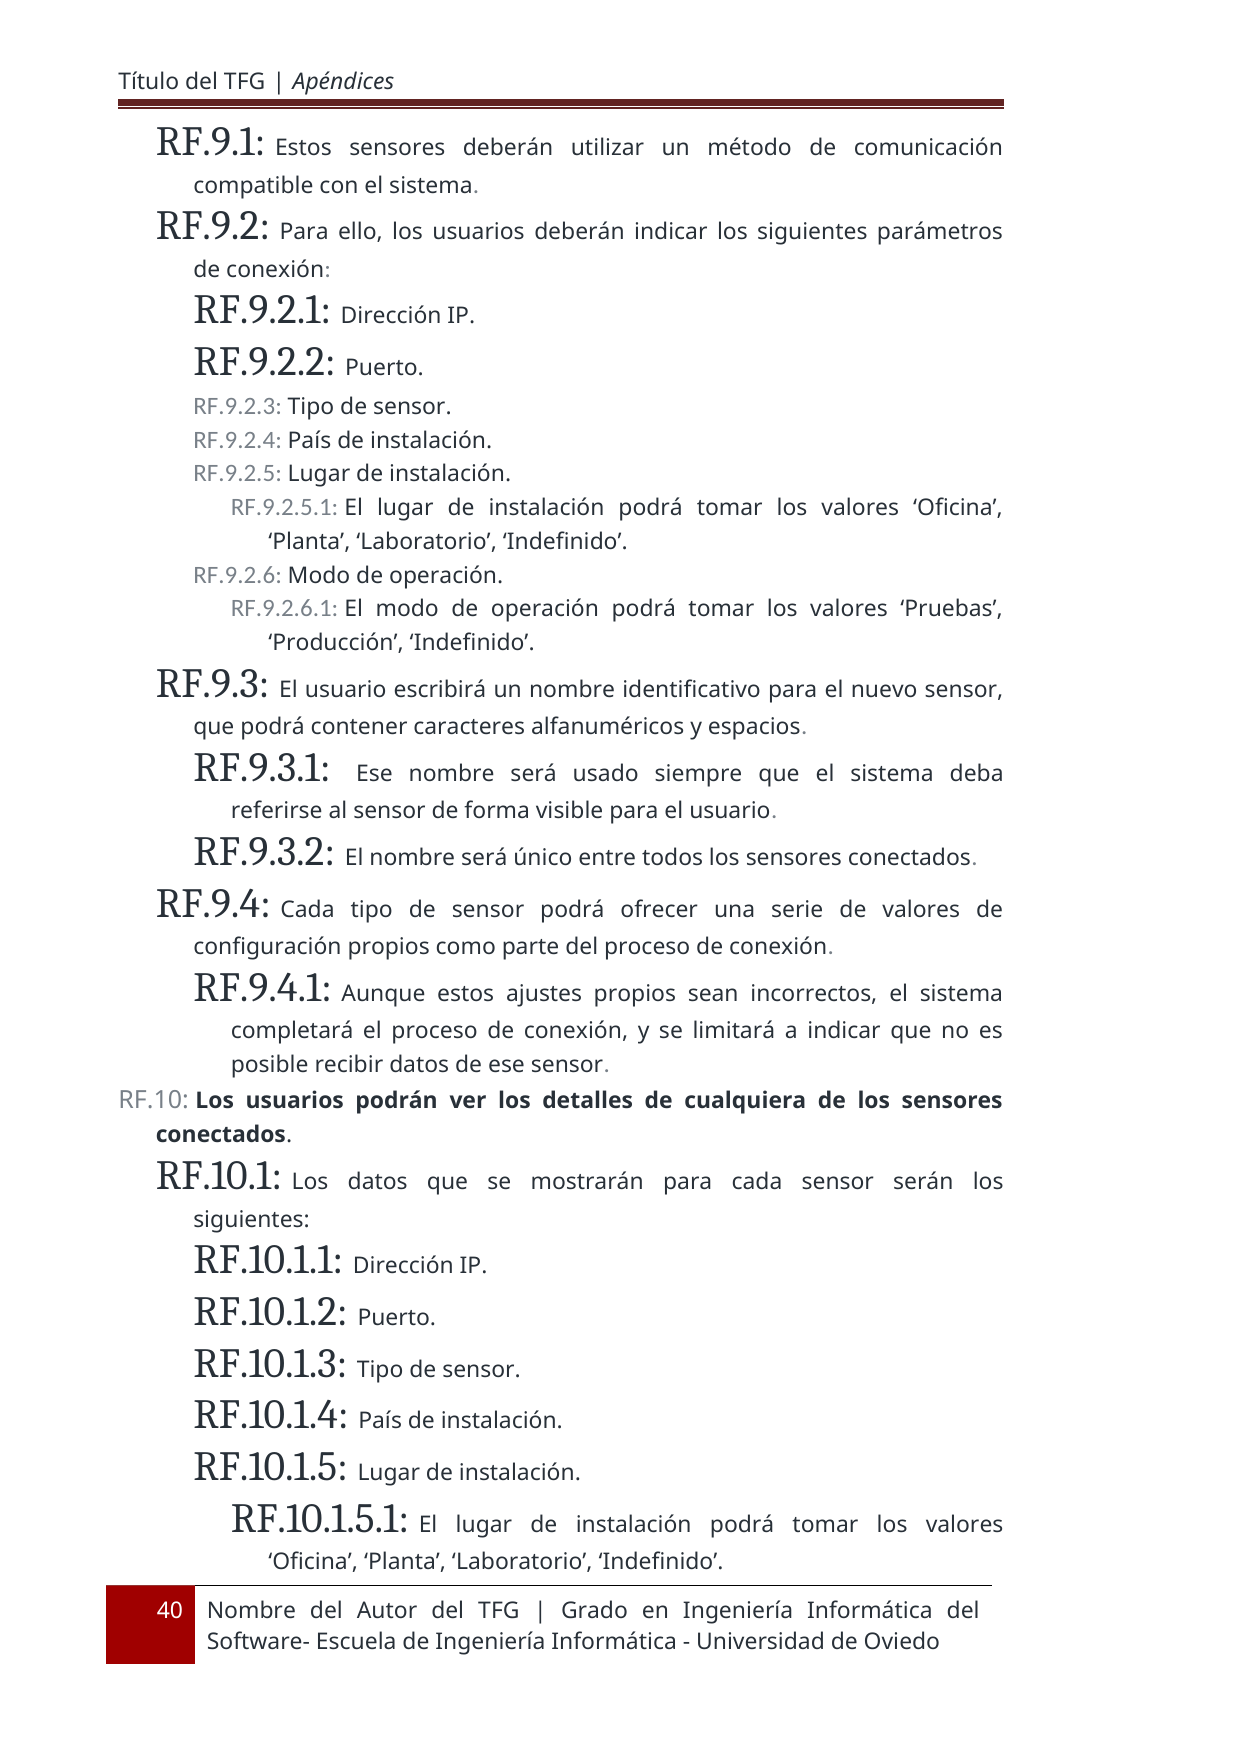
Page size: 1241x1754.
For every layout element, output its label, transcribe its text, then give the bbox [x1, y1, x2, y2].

list Aunque estos ajustes propios sean incorrectos, el sistema completará el proceso de conexión, y se limitará a indicar que no es posible recibir datos de ese sensor. [193, 964, 1004, 1079]
list El modo de operación podrá tomar los valores ‘Pruebas’, ‘Producción’, ‘Indefinido’. [231, 592, 1004, 657]
list Dirección IP. [193, 1236, 1004, 1284]
list Puerto. [193, 1288, 1004, 1336]
list El lugar de instalación podrá tomar los valores ‘Oficina’, ‘Planta’, ‘Laboratorio’, ‘Indefinido’. [231, 491, 1004, 556]
list Dirección IP. [193, 286, 1004, 334]
list País de instalación. [193, 1391, 1004, 1439]
list Los usuarios podrán ver los detalles de cualquiera de los sensores conectados. [118, 1082, 1004, 1150]
list Tipo de sensor. [193, 390, 1004, 421]
list Tipo de sensor. [193, 1340, 1004, 1388]
list El nombre será único entre todos los sensores conectados. [193, 828, 1004, 876]
list Lugar de instalación. [193, 457, 1004, 488]
list Los datos que se mostrarán para cada sensor serán los siguientes: [156, 1152, 1004, 1234]
list Para ello, los usuarios deberán indicar los siguientes parámetros de conexión: [156, 202, 1004, 284]
list El usuario escribirá un nombre identificativo para el nuevo sensor, que podrá contener caracteres alfanuméricos y espacios. [156, 660, 1004, 741]
list El lugar de instalación podrá tomar los valores ‘Oficina’, ‘Planta’, ‘Laboratorio’, ‘Indefinido’. [231, 1495, 1004, 1576]
list Cada tipo de sensor podrá ofrecer una serie de valores de configuración propios como parte del proceso de conexión. [156, 880, 1004, 961]
list Ese nombre será usado siempre que el sistema deba referirse al sensor de forma visible para el usuario. [193, 744, 1004, 826]
list Puerto. [193, 338, 1004, 386]
list Lugar de instalación. [193, 1443, 1004, 1491]
list País de instalación. [193, 423, 1004, 455]
list Estos sensores deberán utilizar un método de comunicación compatible con el sistema. [156, 118, 1004, 200]
list Modo de operación. [193, 558, 1004, 590]
